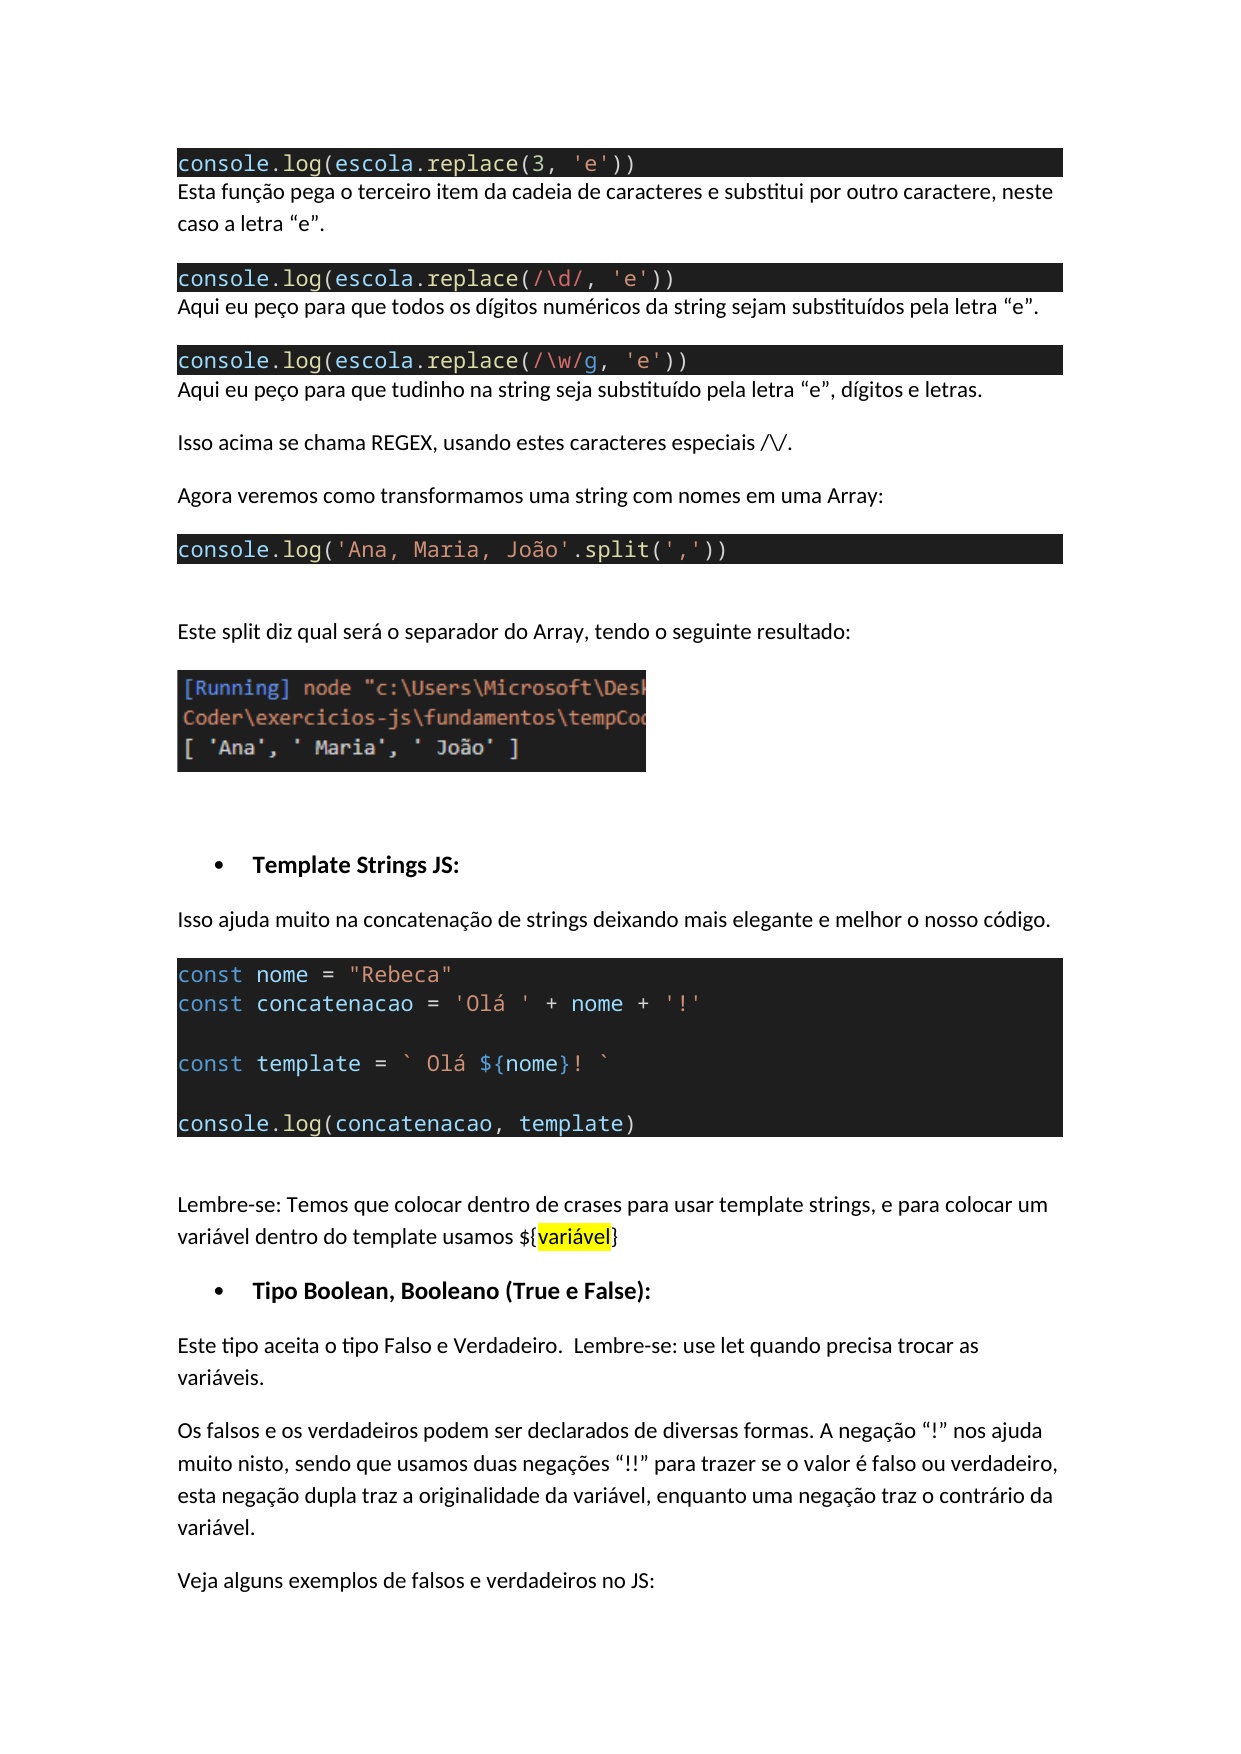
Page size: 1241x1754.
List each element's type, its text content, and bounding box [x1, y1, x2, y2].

picture [177, 670, 646, 772]
text console.log(concatenacao, template) [177, 1107, 1063, 1137]
text console.log(escola.replace(3, 'e')) [177, 148, 1063, 177]
text Os falsos e os verdadeiros podem ser declarados de diversas formas. A negação “!” nos ajuda muito nisto, sendo que usamos duas negações “!!” para trazer se o valor é falso ou verdadeiro, esta negação dupla traz a originalidade da variável, enquanto uma negação traz o contrário da variável. [177, 1417, 1063, 1541]
text Veja alguns exemplos de falsos e verdadeiros no JS: [177, 1566, 1063, 1594]
text console.log(escola.replace(/\d/, 'e')) [177, 263, 1063, 292]
text Lembre-se: Temos que colocar dentro de crases para usar template strings, e para colocar um variável dentro do template usamos ${variável} [177, 1190, 1063, 1251]
text Esta função pega o terceiro item da cadeia de caracteres e substitui por outro caractere, neste caso a letra “e”. [177, 177, 1063, 238]
text Este tipo aceita o tipo Falso e Verdadeiro. Lembre-se: use let quando precisa trocar as variáveis. [177, 1331, 1063, 1392]
text Aqui eu peço para que todos os dígitos numéricos da string sejam substituídos pela letra “e”. [177, 292, 1063, 320]
text Isso ajuda muito na concatenação de strings deixando mais elegante e melhor o nosso código. [177, 906, 1063, 933]
text console.log(escola.replace(/\w/g, 'e')) [177, 345, 1063, 375]
list Template Strings JS: [215, 850, 1063, 880]
text const concatenacao = 'Olá ' + nome + '!' [177, 988, 1063, 1018]
text Aqui eu peço para que tudinho na string seja substituído pela letra “e”, dígitos e letras. [177, 375, 1063, 403]
text Isso acima se chama REGEX, usando estes caracteres especiais /\/. [177, 428, 1063, 456]
list Tipo Boolean, Booleano (True e False): [215, 1276, 1063, 1306]
text Este split diz qual será o separador do Array, tendo o seguinte resultado: [177, 617, 1063, 645]
text const nome = "Rebeca" [177, 958, 1063, 988]
text Agora veremos como transformamos uma string com nomes em uma Array: [177, 481, 1063, 509]
text const template = ` Olá ${nome}! ` [177, 1048, 1063, 1078]
text console.log('Ana, Maria, João'.split(',')) [177, 534, 1063, 564]
